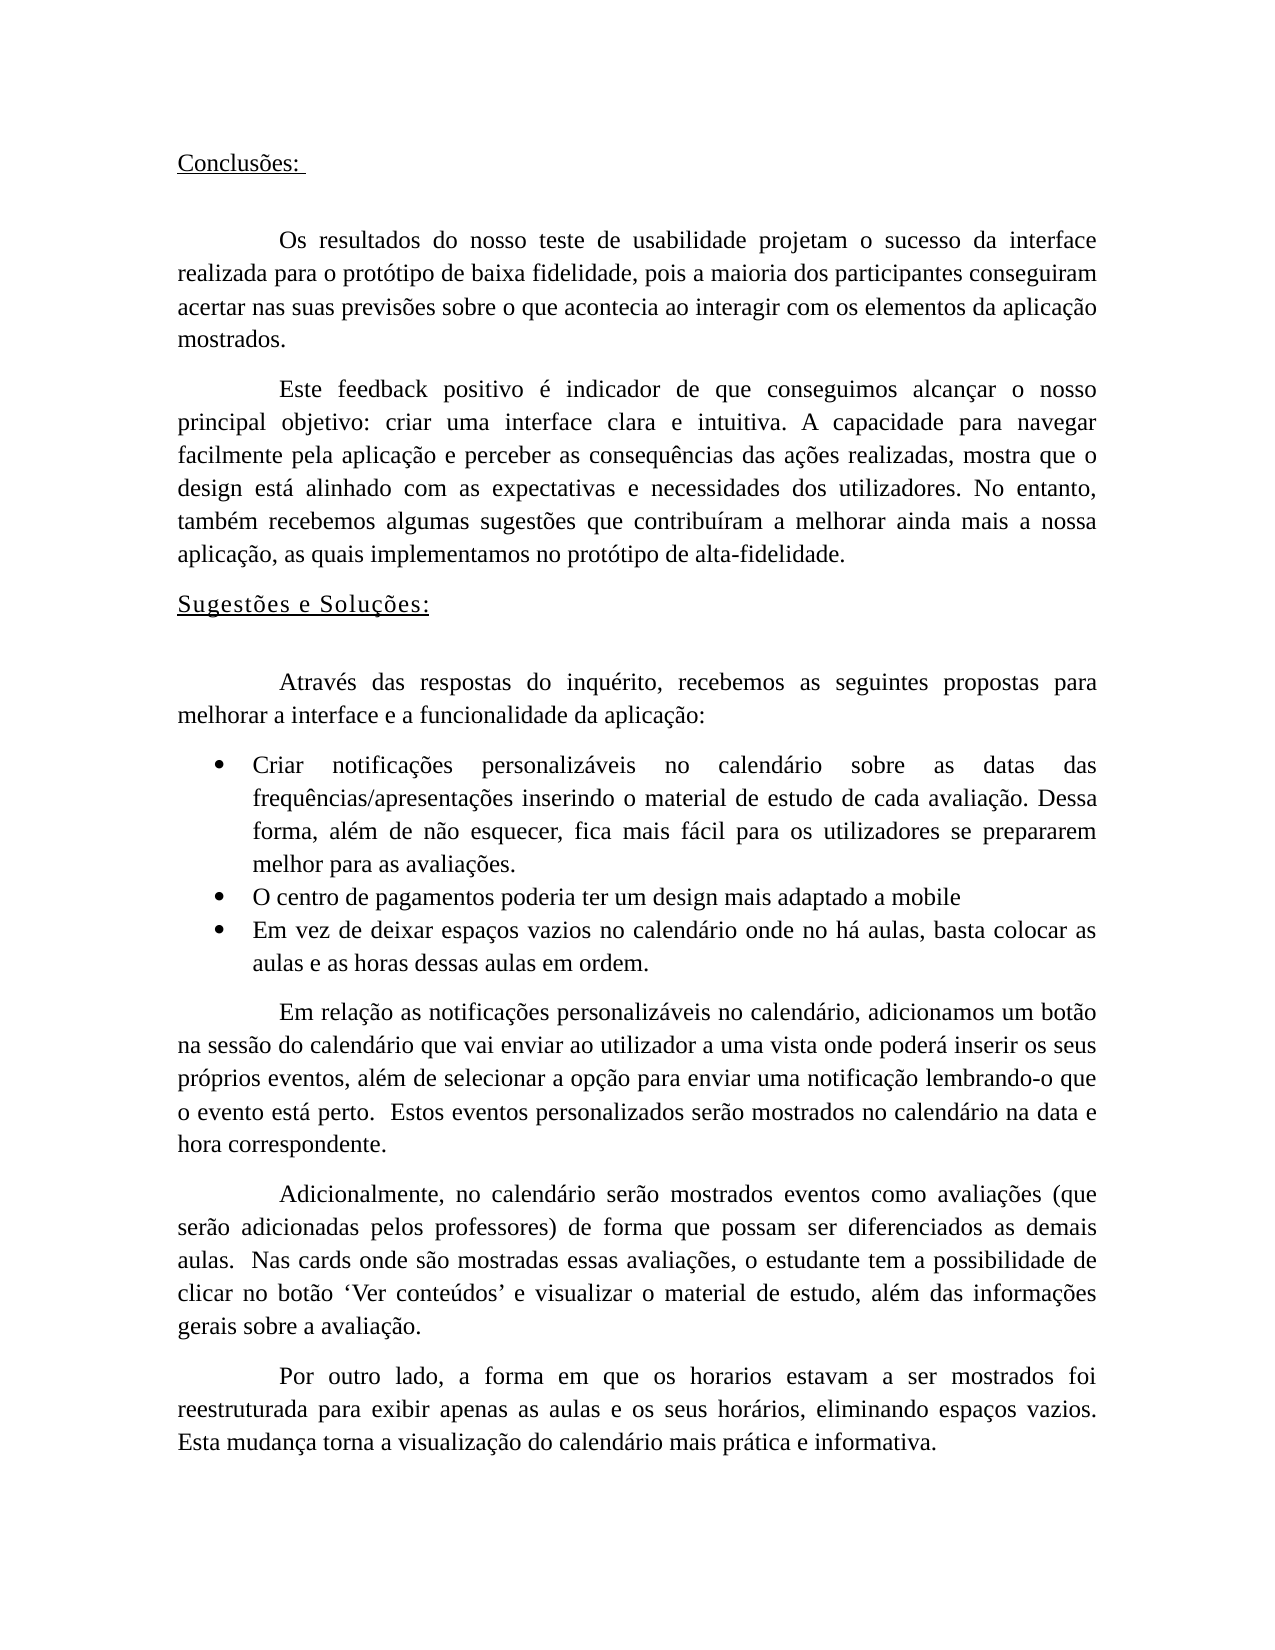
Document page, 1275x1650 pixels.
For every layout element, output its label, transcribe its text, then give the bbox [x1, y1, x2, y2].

text Por outro lado, a forma em que os horarios estavam a ser mostrados foi reestruturada para exibir apenas as aulas e os seus horários, eliminando espaços vazios. Esta mudança torna a visualização do calendário mais prática e informativa. [177, 1361, 1098, 1456]
text Através das respostas do inquérito, recebemos as seguintes propostas para melhorar a interface e a funcionalidade da aplicação: [177, 667, 1098, 729]
subtitle Sugestões e Soluções: [177, 589, 1098, 618]
list O centro de pagamentos poderia ter um design mais adaptado a mobile [215, 882, 1098, 911]
text Adicionalmente, no calendário serão mostrados eventos como avaliações (que serão adicionadas pelos professores) de forma que possam ser diferenciados as demais aulas. Nas cards onde são mostradas essas avaliações, o estudante tem a possibilidade de clicar no botão ‘Ver conteúdos’ e visualizar o material de estudo, além das informações gerais sobre a avaliação. [177, 1179, 1098, 1340]
subtitle Conclusões: [177, 148, 1098, 176]
list Em vez de deixar espaços vazios no calendário onde no há aulas, basta colocar as aulas e as horas dessas aulas em ordem. [215, 915, 1098, 977]
list Criar notificações personalizáveis no calendário sobre as datas das frequências/apresentações inserindo o material de estudo de cada avaliação. Dessa forma, além de não esquecer, fica mais fácil para os utilizadores se prepararem melhor para as avaliações. [215, 750, 1098, 877]
text Em relação as notificações personalizáveis no calendário, adicionamos um botão na sessão do calendário que vai enviar ao utilizador a uma vista onde poderá inserir os seus próprios eventos, além de selecionar a opção para enviar uma notificação lembrando-o que o evento está perto. Estos eventos personalizados serão mostrados no calendário na data e hora correspondente. [177, 997, 1098, 1158]
text Este feedback positivo é indicador de que conseguimos alcançar o nosso principal objetivo: criar uma interface clara e intuitiva. A capacidade para navegar facilmente pela aplicação e perceber as consequências das ações realizadas, mostra que o design está alinhado com as expectativas e necessidades dos utilizadores. No entanto, também recebemos algumas sugestões que contribuíram a melhorar ainda mais a nossa aplicação, as quais implementamos no protótipo de alta-fidelidade. [177, 374, 1098, 568]
text Os resultados do nosso teste de usabilidade projetam o sucesso da interface realizada para o protótipo de baixa fidelidade, pois a maioria dos participantes conseguiram acertar nas suas previsões sobre o que acontecia ao interagir com os elementos da aplicação mostrados. [177, 226, 1098, 353]
